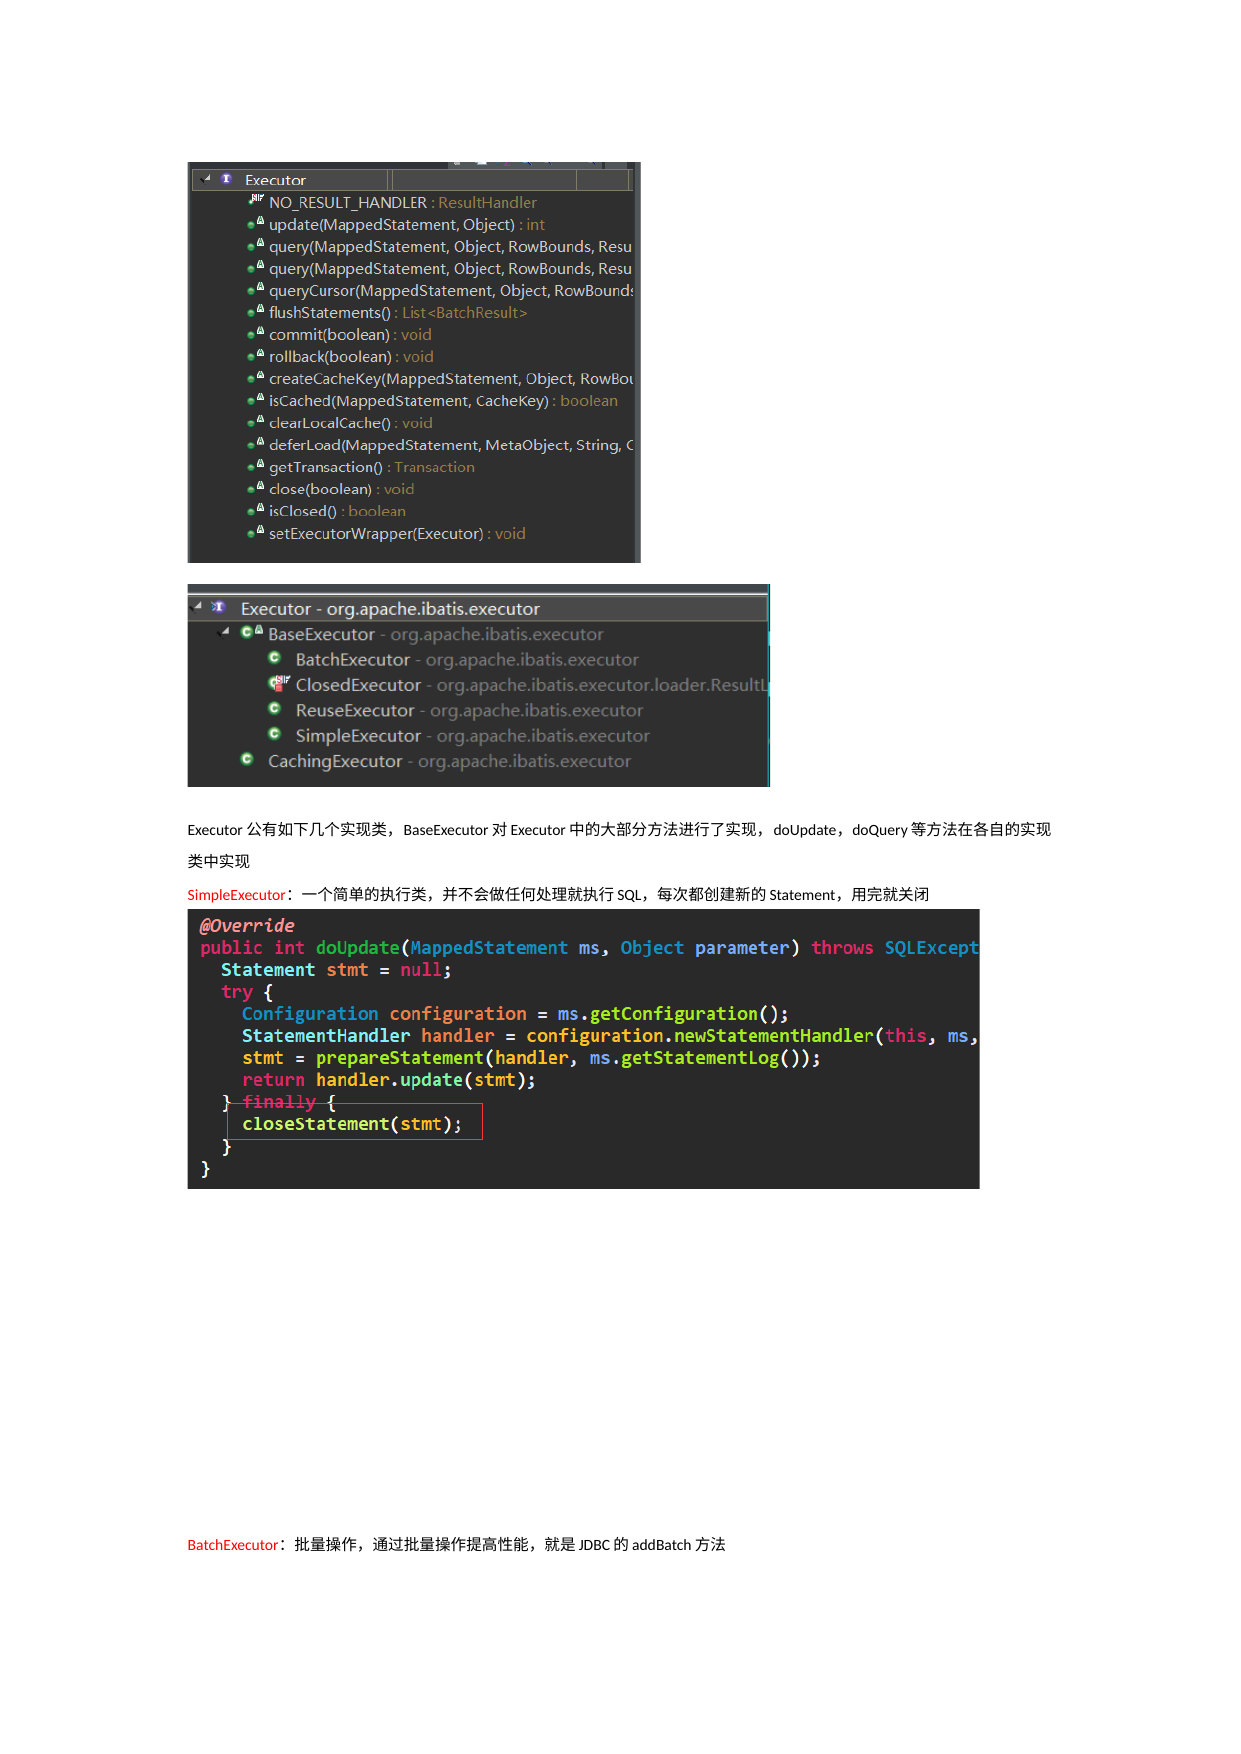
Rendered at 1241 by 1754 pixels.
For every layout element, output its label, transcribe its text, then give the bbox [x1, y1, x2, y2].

picture [187, 909, 980, 1189]
picture [187, 584, 771, 787]
text BatchExecutor：批量操作，通过批量操作提高性能，就是JDBC的addBatch方法 [187, 1527, 1053, 1559]
text SimpleExecutor：一个简单的执行类，并不会做任何处理就执行SQL，每次都创建新的Statement，用完就关闭 [187, 877, 1053, 909]
text Executor公有如下几个实现类，BaseExecutor对Executor中的大部分方法进行了实现，doUpdate，doQuery等方法在各自的实现类中实现 [187, 812, 1053, 877]
picture [187, 162, 641, 563]
